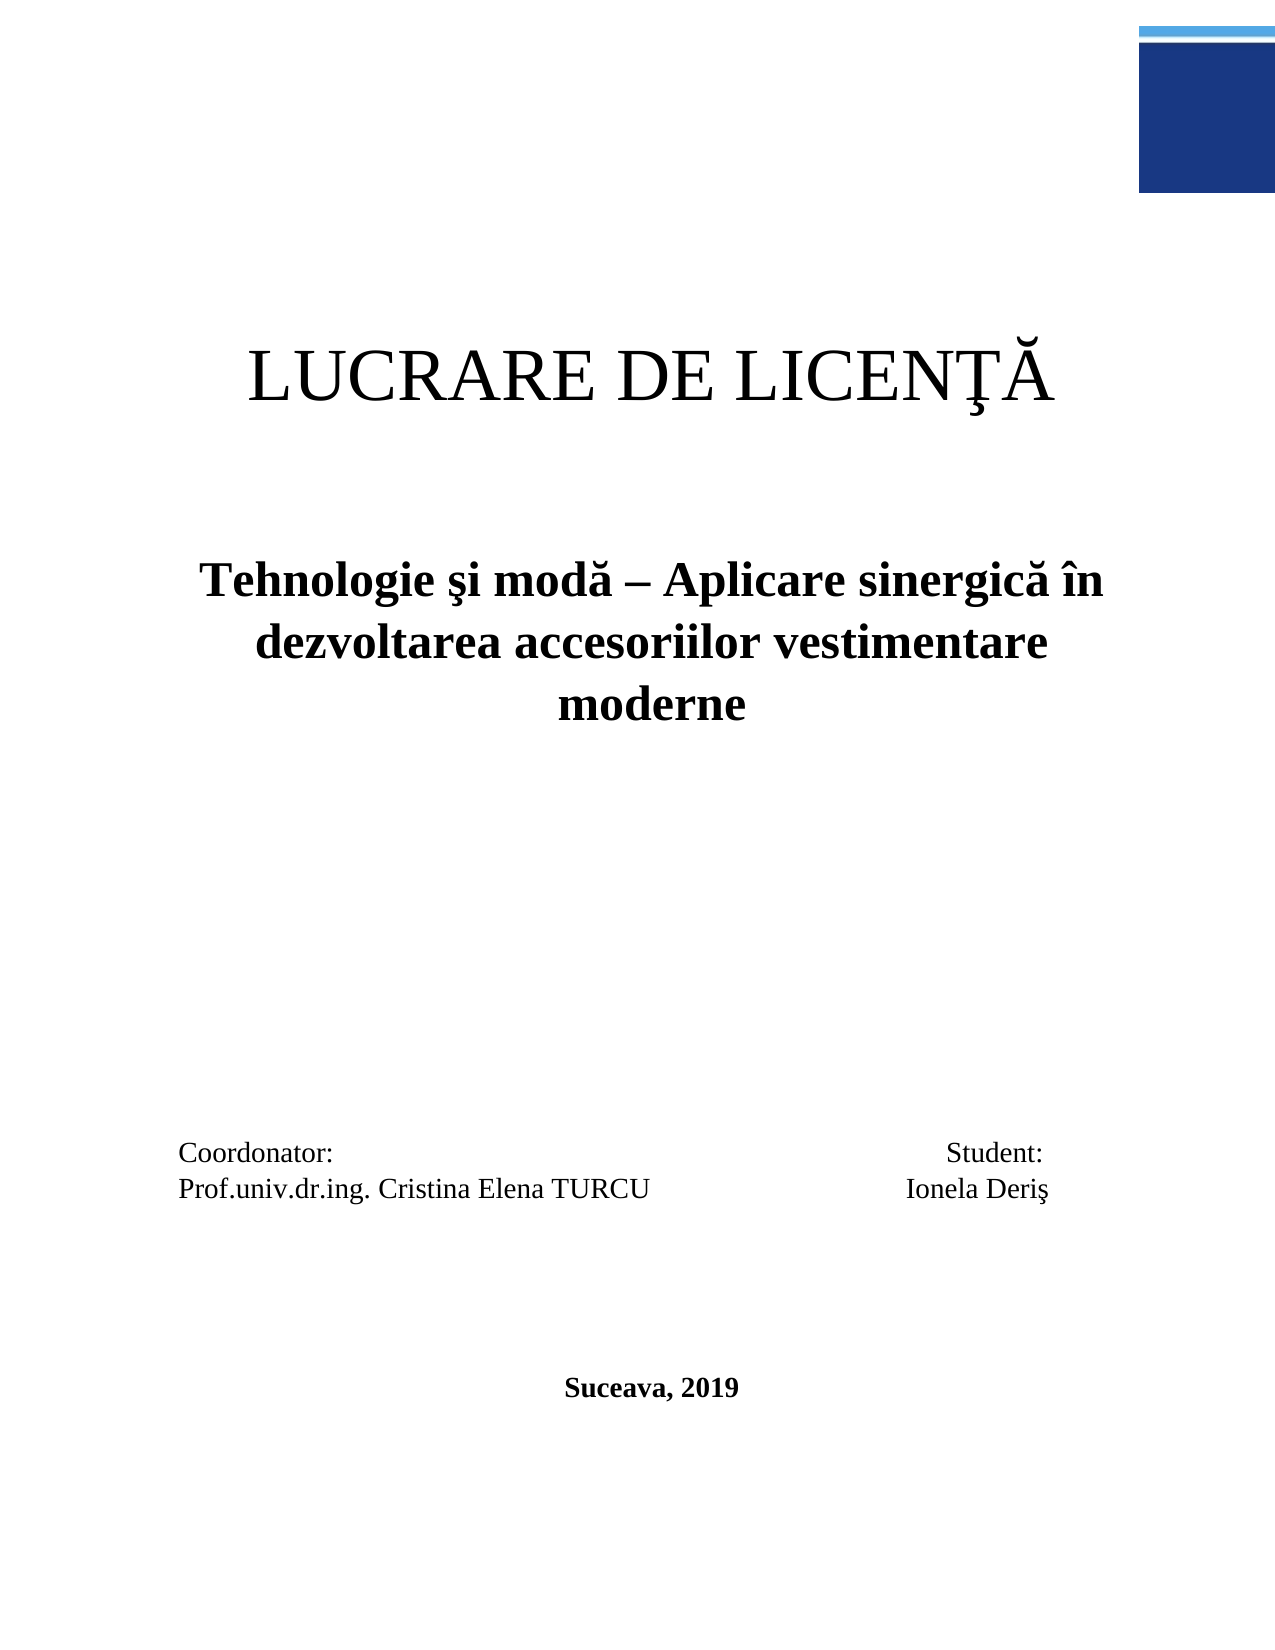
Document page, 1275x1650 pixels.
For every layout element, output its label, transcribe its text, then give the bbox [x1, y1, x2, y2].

text Suceava, 2019 [178, 1370, 1125, 1403]
text LUCRARE DE LICENŢĂ [178, 330, 1125, 417]
text Coordonator: Student: Prof.univ.dr.ing. Cristina Elena TURCU Ionela Deriş [178, 1135, 1125, 1205]
text Tehnologie şi modă – Aplicare sinergică în dezvoltarea accesoriilor vestimentare moderne [178, 550, 1125, 732]
picture [1139, 26, 1275, 193]
